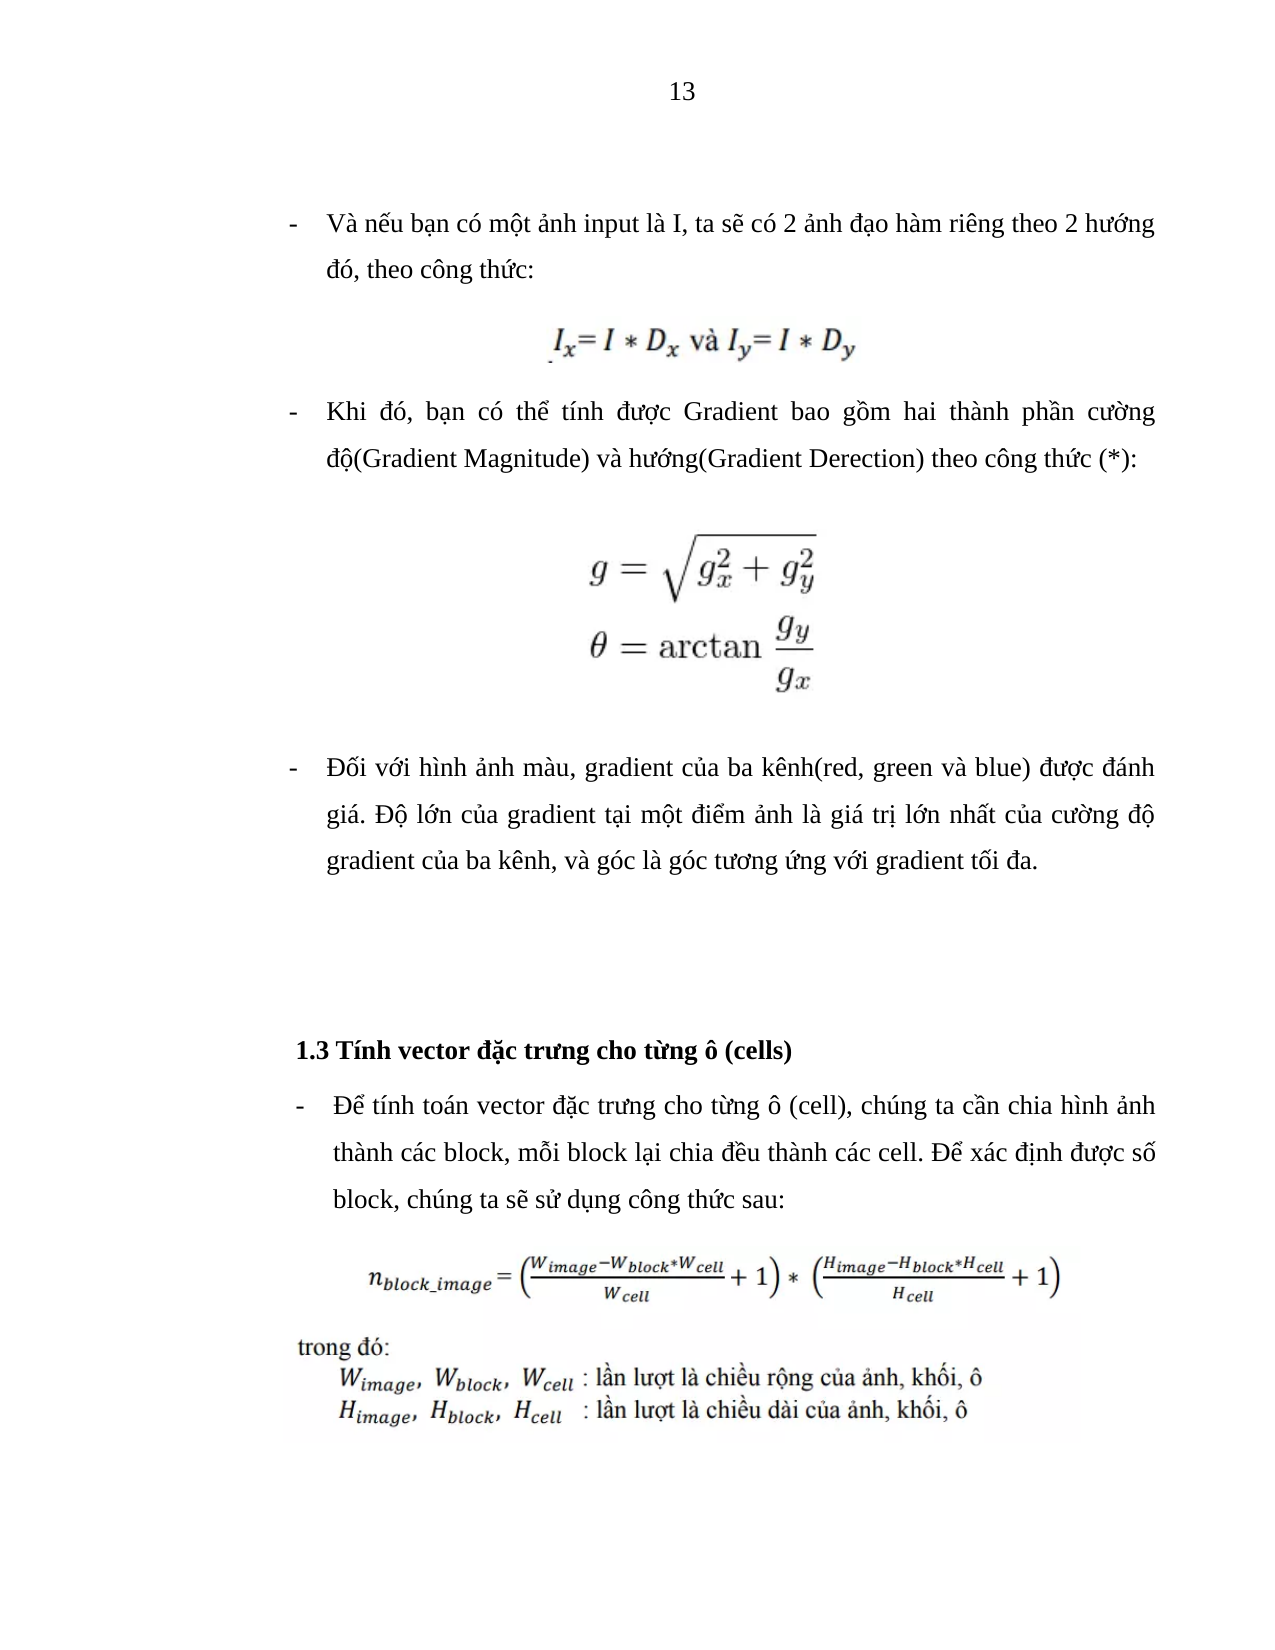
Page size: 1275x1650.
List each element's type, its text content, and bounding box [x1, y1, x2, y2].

picture [283, 1246, 1081, 1443]
subtitle 1.3 Tính vector đặc trưng cho từng ô (cells) [295, 1034, 1157, 1066]
list Đối với hình ảnh màu, gradient của ba kênh(red, green và blue) được đánh giá. Độ lớn của gradient tại một điểm ảnh là giá trị lớn nhất của cường độ gradient của ba kênh, và góc là góc tương ứng với gradient tối đa. [288, 751, 1157, 876]
list Và nếu bạn có một ảnh input là I, ta sẽ có 2 ảnh đạo hàm riêng theo 2 hướng đó, theo công thức: [288, 207, 1157, 284]
picture [546, 316, 862, 363]
list Để tính toán vector đặc trưng cho từng ô (cell), chúng ta cần chia hình ảnh thành các block, mỗi block lại chia đều thành các cell. Để xác định được số block, chúng ta sẽ sử dụng công thức sau: [295, 1089, 1157, 1214]
list Khi đó, bạn có thể tính được Gradient bao gồm hai thành phần cường độ(Gradient Magnitude) và hướng(Gradient Derection) theo công thức (*): [288, 395, 1157, 473]
picture [538, 505, 870, 719]
